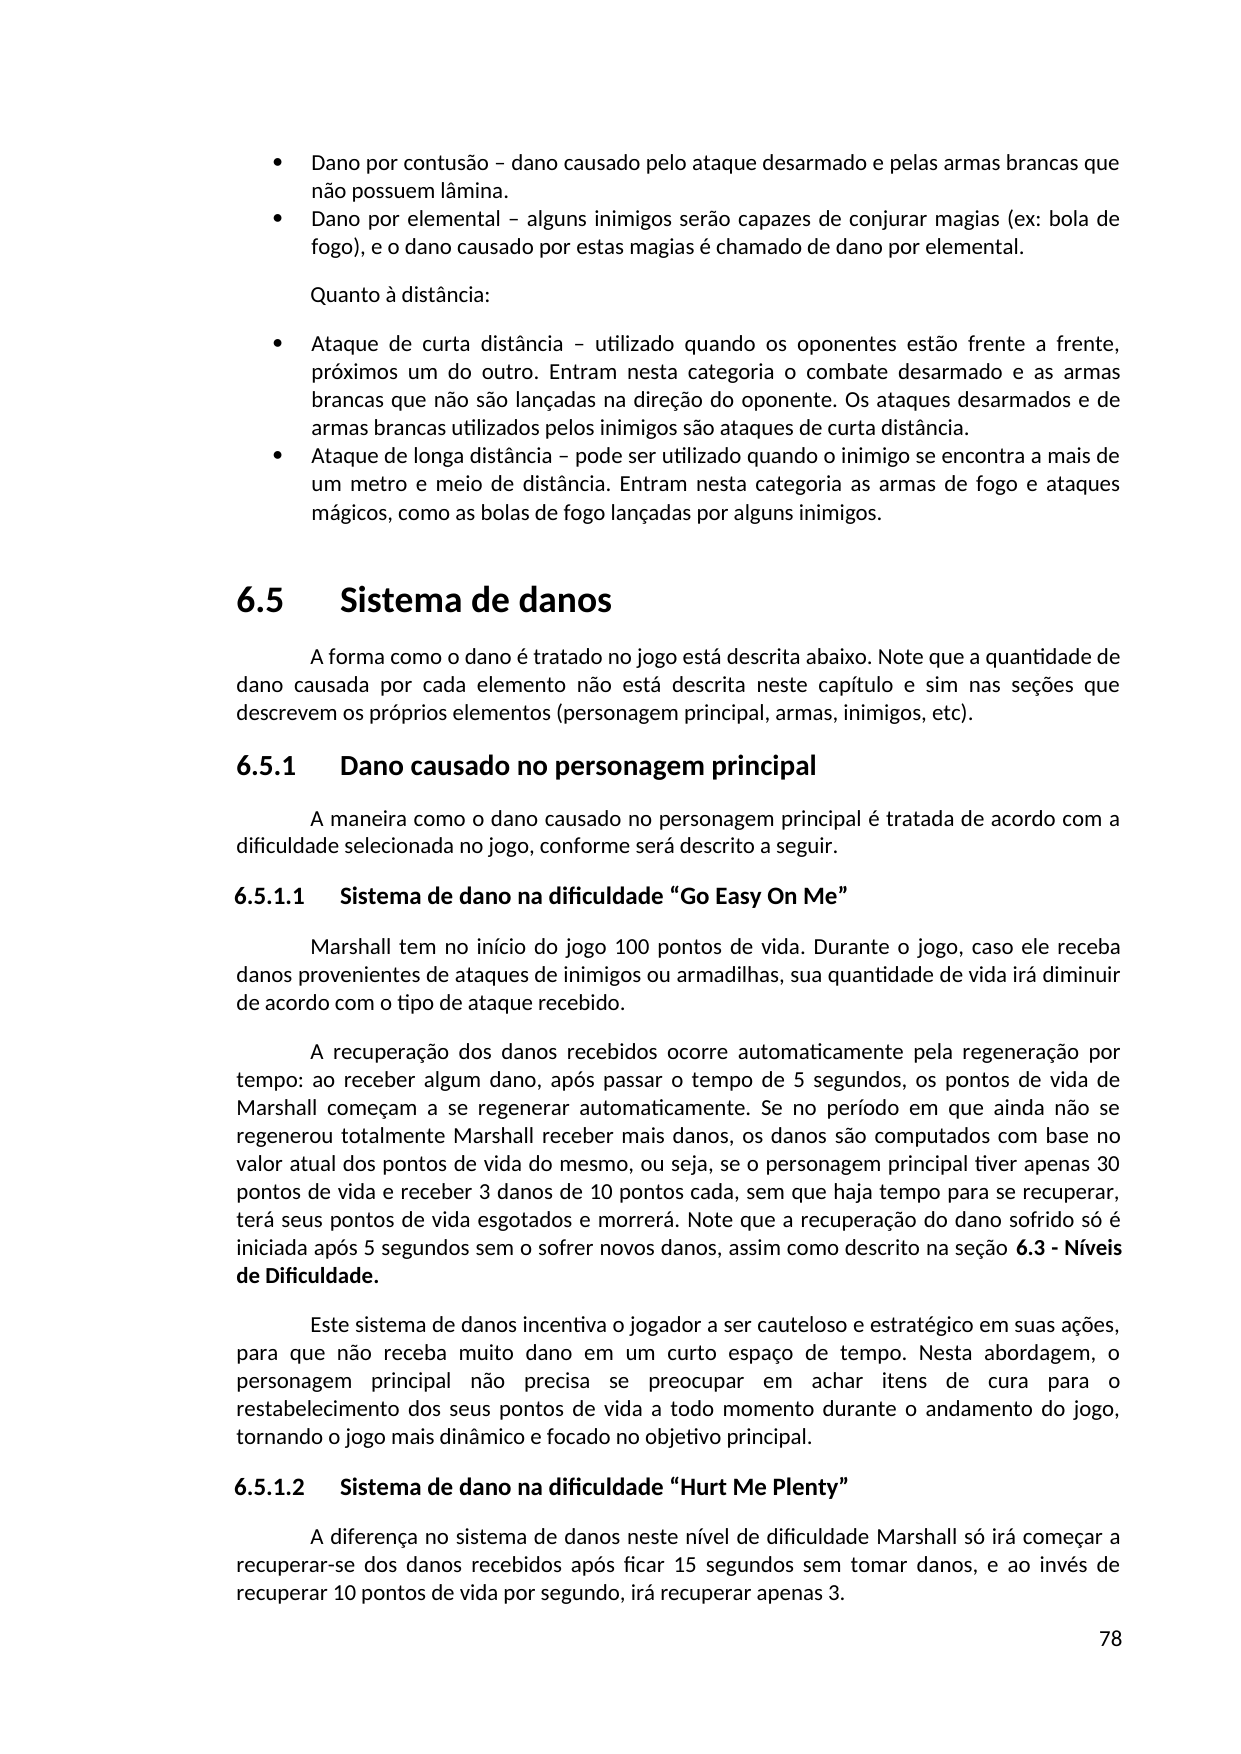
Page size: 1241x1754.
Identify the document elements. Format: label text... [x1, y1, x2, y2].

subtitle Dano causado no personagem principal [236, 747, 1122, 783]
text Quanto à distância: [236, 281, 1122, 309]
list Dano por elemental – alguns inimigos serão capazes de conjurar magias (ex: bola de fogo), e o dano causado por estas magias é chamado de dano por elemental. [274, 204, 1122, 260]
text A diferença no sistema de danos neste nível de dificuldade Marshall só irá começar a recuperar-se dos danos recebidos após ficar 15 segundos sem tomar danos, e ao invés de recuperar 10 pontos de vida por segundo, irá recuperar apenas 3. [236, 1522, 1122, 1606]
list Dano por contusão – dano causado pelo ataque desarmado e pelas armas brancas que não possuem lâmina. [274, 148, 1122, 204]
list Ataque de curta distância – utilizado quando os oponentes estão frente a frente, próximos um do outro. Entram nesta categoria o combate desarmado e as armas brancas que não são lançadas na direção do oponente. Os ataques desarmados e de armas brancas utilizados pelos inimigos são ataques de curta distância. [274, 329, 1122, 442]
subtitle Sistema de dano na dificuldade “Hurt Me Plenty” [234, 1471, 1122, 1501]
text A maneira como o dano causado no personagem principal é tratada de acordo com a dificuldade selecionada no jogo, conforme será descrito a seguir. [236, 804, 1122, 860]
text Este sistema de danos incentiva o jogador a ser cauteloso e estratégico em suas ações, para que não receba muito dano em um curto espaço de tempo. Nesta abordagem, o personagem principal não precisa se preocupar em achar itens de cura para o restabelecimento dos seus pontos de vida a todo momento durante o andamento do jogo, tornando o jogo mais dinâmico e focado no objetivo principal. [236, 1310, 1122, 1450]
text Marshall tem no início do jogo 100 pontos de vida. Durante o jogo, caso ele receba danos provenientes de ataques de inimigos ou armadilhas, sua quantidade de vida irá diminuir de acordo com o tipo de ataque recebido. [236, 932, 1122, 1016]
subtitle Sistema de danos [236, 576, 1122, 621]
list Ataque de longa distância – pode ser utilizado quando o inimigo se encontra a mais de um metro e meio de distância. Entram nesta categoria as armas de fogo e ataques mágicos, como as bolas de fogo lançadas por alguns inimigos. [274, 442, 1122, 526]
subtitle Sistema de dano na dificuldade “Go Easy On Me” [234, 881, 1122, 911]
text A forma como o dano é tratado no jogo está descrita abaixo. Note que a quantidade de dano causada por cada elemento não está descrita neste capítulo e sim nas seções que descrevem os próprios elementos (personagem principal, armas, inimigos, etc). [236, 642, 1122, 726]
